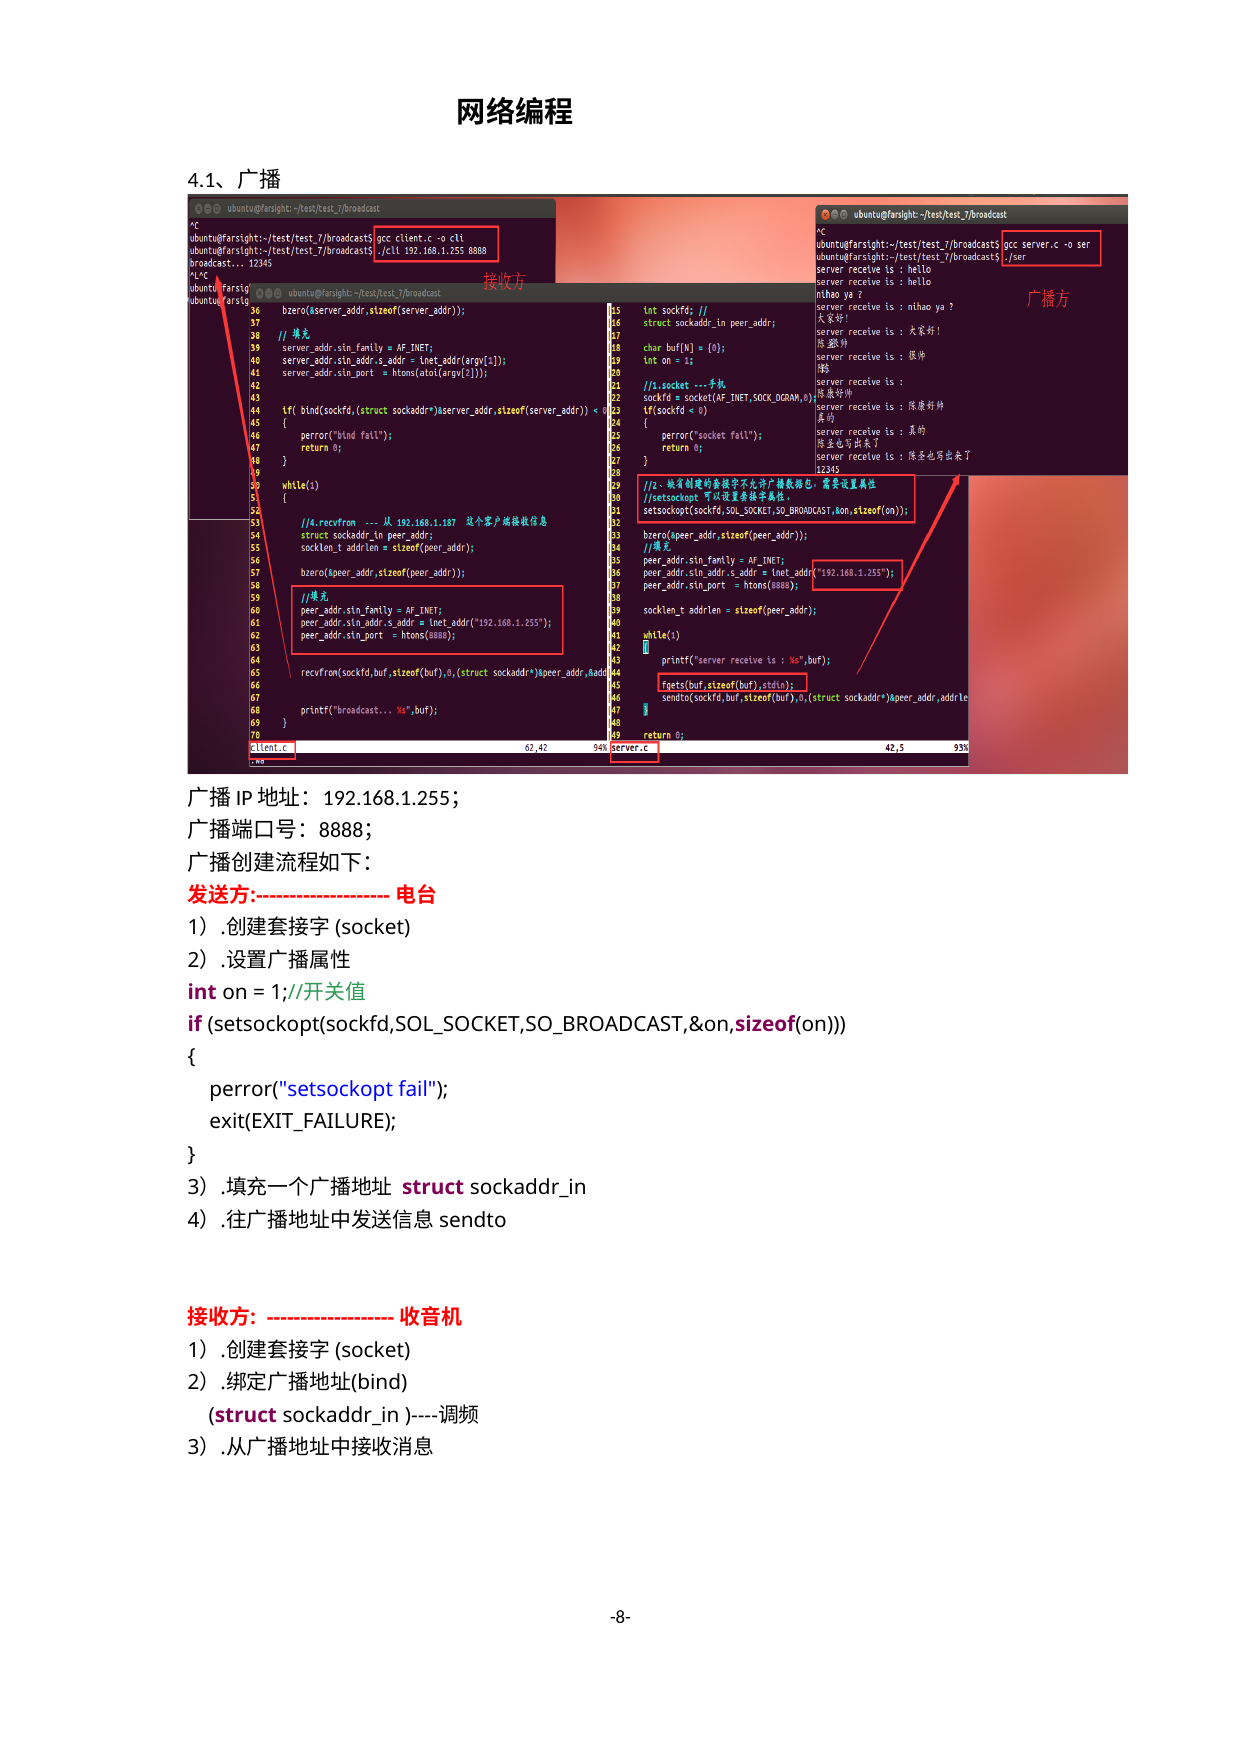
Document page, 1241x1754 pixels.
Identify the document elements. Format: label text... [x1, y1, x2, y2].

text (struct sockaddr_in )----调频 [187, 1397, 1053, 1429]
text perror("setsockopt fail"); [187, 1072, 1053, 1104]
picture [187, 194, 1129, 775]
text 广播IP地址：192.168.1.255； [187, 779, 1053, 812]
text 1）.创建套接字 (socket) [187, 1332, 1053, 1364]
text 4.1、广播 [187, 162, 1053, 194]
text 4）.往广播地址中发送信息 sendto [187, 1202, 1053, 1234]
text exit(EXIT_FAILURE); [187, 1104, 1053, 1137]
text int on = 1;//开关值 [187, 974, 1053, 1007]
text 3）.填充一个广播地址 struct sockaddr_in [187, 1169, 1053, 1202]
text 发送方:-------------------- 电台 [187, 877, 1053, 909]
text 1）.创建套接字 (socket) [187, 909, 1053, 942]
text { [187, 1039, 1053, 1072]
text 3）.从广播地址中接收消息 [187, 1429, 1053, 1462]
text 广播创建流程如下： [187, 844, 1053, 877]
text 2）.设置广播属性 [187, 942, 1053, 974]
text } [187, 1137, 1053, 1169]
text 2）.绑定广播地址(bind) [187, 1364, 1053, 1397]
text 广播端口号：8888； [187, 812, 1053, 844]
text if (setsockopt(sockfd,SOL_SOCKET,SO_BROADCAST,&on,sizeof(on))) [187, 1007, 1053, 1039]
text 接收方: ------------------- 收音机 [187, 1299, 1053, 1332]
